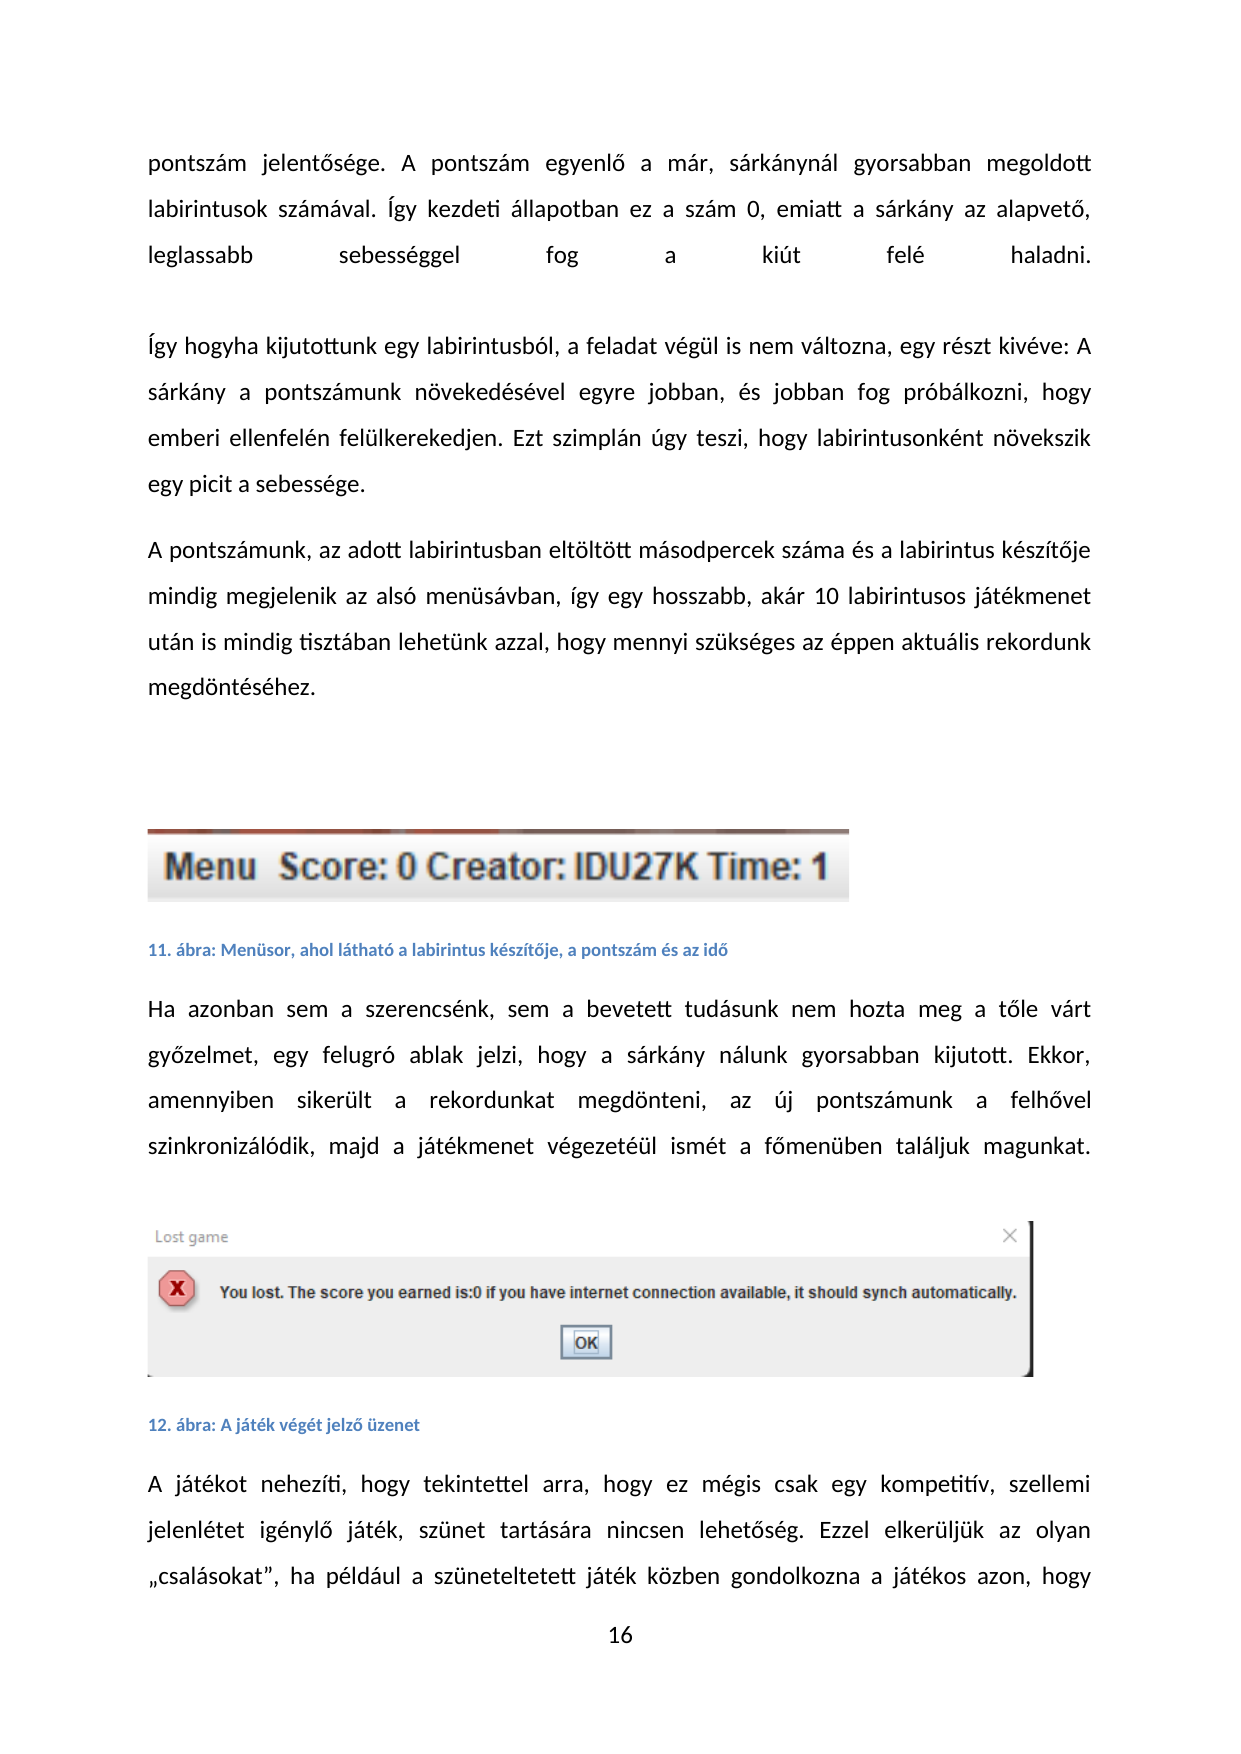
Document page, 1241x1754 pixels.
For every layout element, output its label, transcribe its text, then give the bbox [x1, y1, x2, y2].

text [148, 148, 1093, 498]
text 12. ábra: A játék végét jelző üzenet [148, 1413, 1093, 1436]
picture [147, 1221, 1034, 1377]
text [148, 1468, 1093, 1590]
text A pontszámunk, az adott labirintusban eltöltött másodpercek száma és a labirintus készítője mindig megjelenik az alsó menüsávban, így egy hosszabb, akár 10 labirintusos játékmenet után is mindig tisztában lehetünk azzal, hogy mennyi szükséges az éppen aktuális rekordunk megdöntéséhez. [148, 534, 1093, 702]
picture [147, 829, 850, 902]
text 11. ábra: Menüsor, ahol látható a labirintus készítője, a pontszám és az idő [148, 938, 1093, 961]
